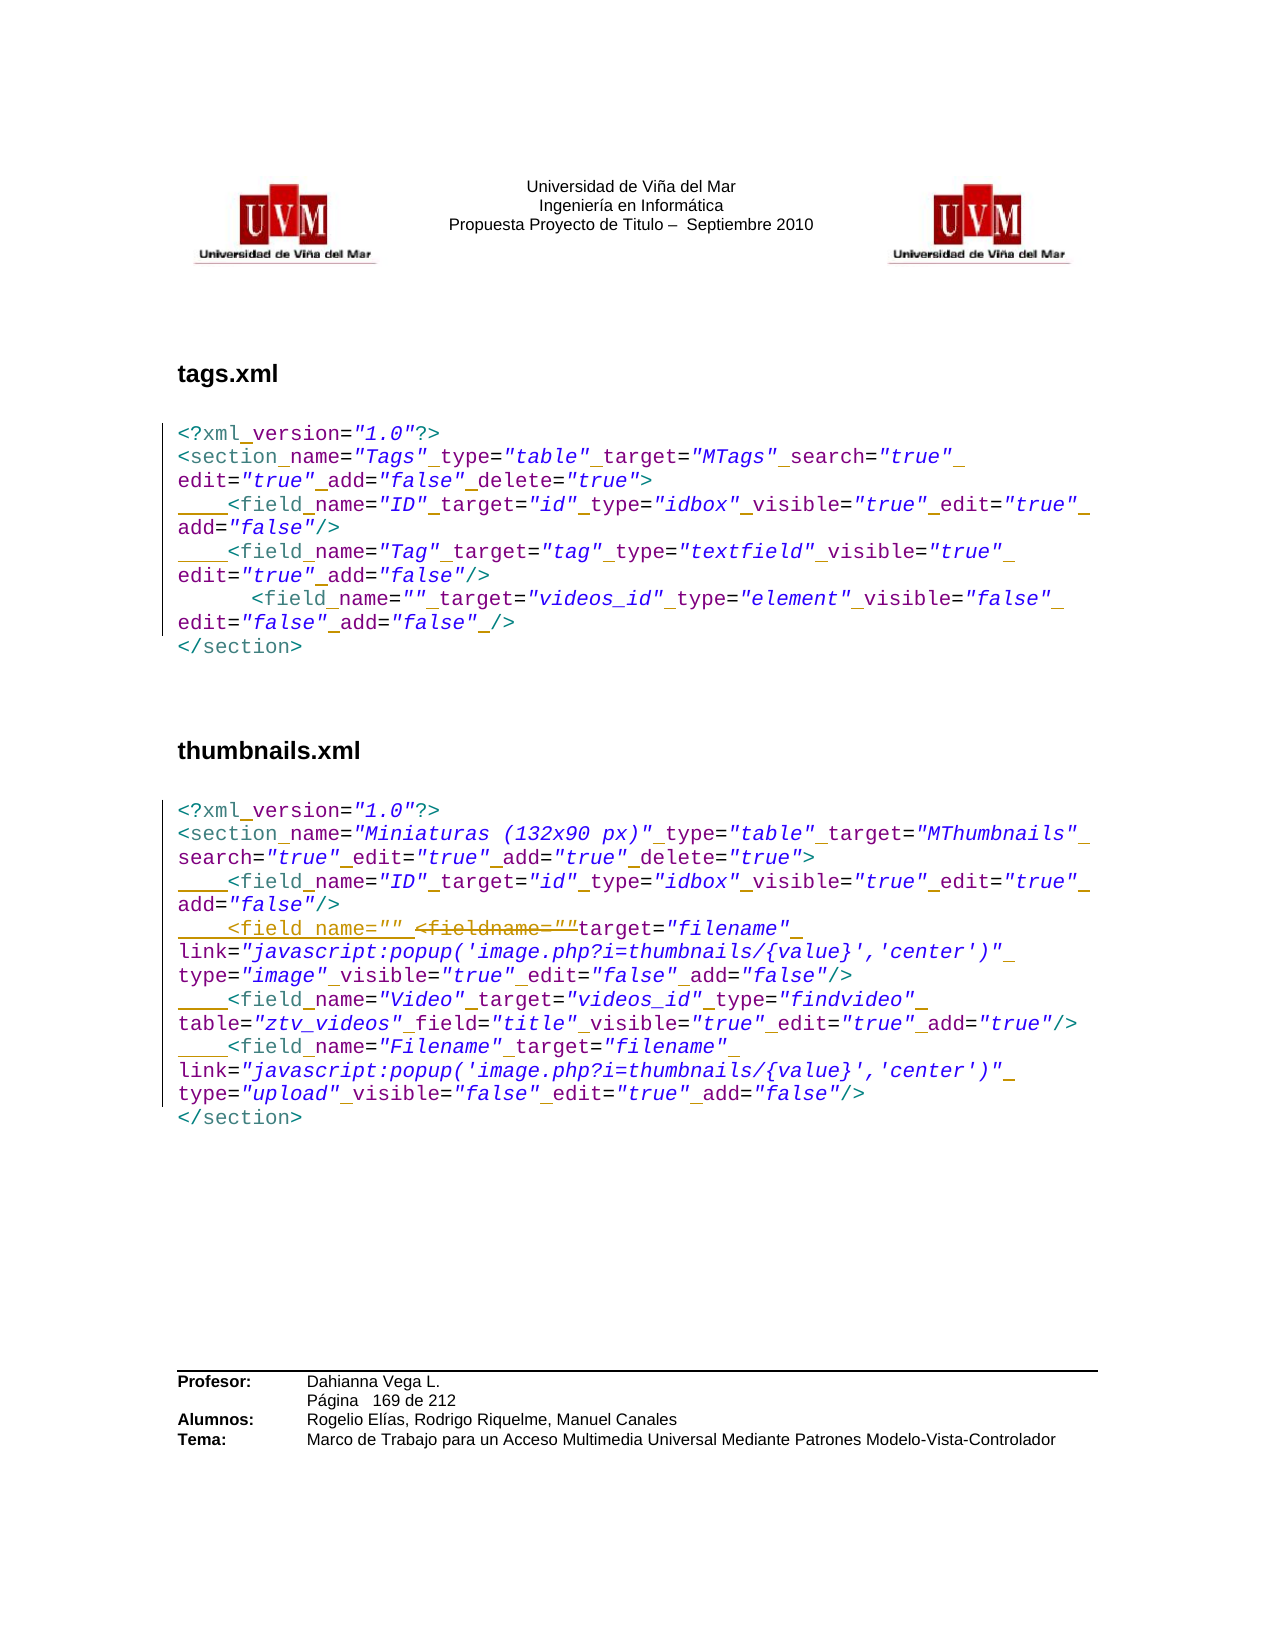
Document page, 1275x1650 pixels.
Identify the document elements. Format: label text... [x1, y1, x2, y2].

text tags.xml [177, 359, 1098, 388]
text <fieldname="Filename"target="filename"link="javascript:popup('image.php?i=thumbnails/{value}','center')"type="upload"visible="false"edit="true"add="false"/> [177, 1036, 1098, 1107]
text <fieldname="ID"target="id"type="idbox"visible="true"edit="true"add="false"/> [177, 871, 1098, 918]
text </section> [177, 636, 1098, 659]
text </section> [177, 1107, 1098, 1131]
text target="filename"link="javascript:popup('image.php?i=thumbnails/{value}','center')"type="image"visible="true"edit="false"add="false"/> [177, 918, 1098, 989]
text <?xmlversion="1.0"?> [177, 423, 1098, 446]
text <?xmlversion="1.0"?> [177, 800, 1098, 823]
text <sectionname="Miniaturas (132x90 px)"type="table"target="MThumbnails"search="true"edit="true"add="true"delete="true"> [177, 823, 1098, 871]
picture [177, 176, 390, 267]
text <sectionname="Tags"type="table"target="MTags"search="true"edit="true"add="false"delete="true"> [177, 446, 1098, 494]
text thumbnails.xml [177, 736, 1098, 764]
text <fieldname="ID"target="id"type="idbox"visible="true"edit="true"add="false"/> [177, 494, 1098, 541]
text <fieldname="Tag"target="tag"type="textfield"visible="true"edit="true"add="false"/> [177, 541, 1098, 588]
text <fieldname="Video"target="videos_id"type="findvideo"table="ztv_videos"field="title"visible="true"edit="true"add="true"/> [177, 989, 1098, 1036]
text <fieldname=""target="videos_id"type="element"visible="false"edit="false"add="false"/> [177, 588, 1098, 636]
picture [871, 176, 1084, 267]
